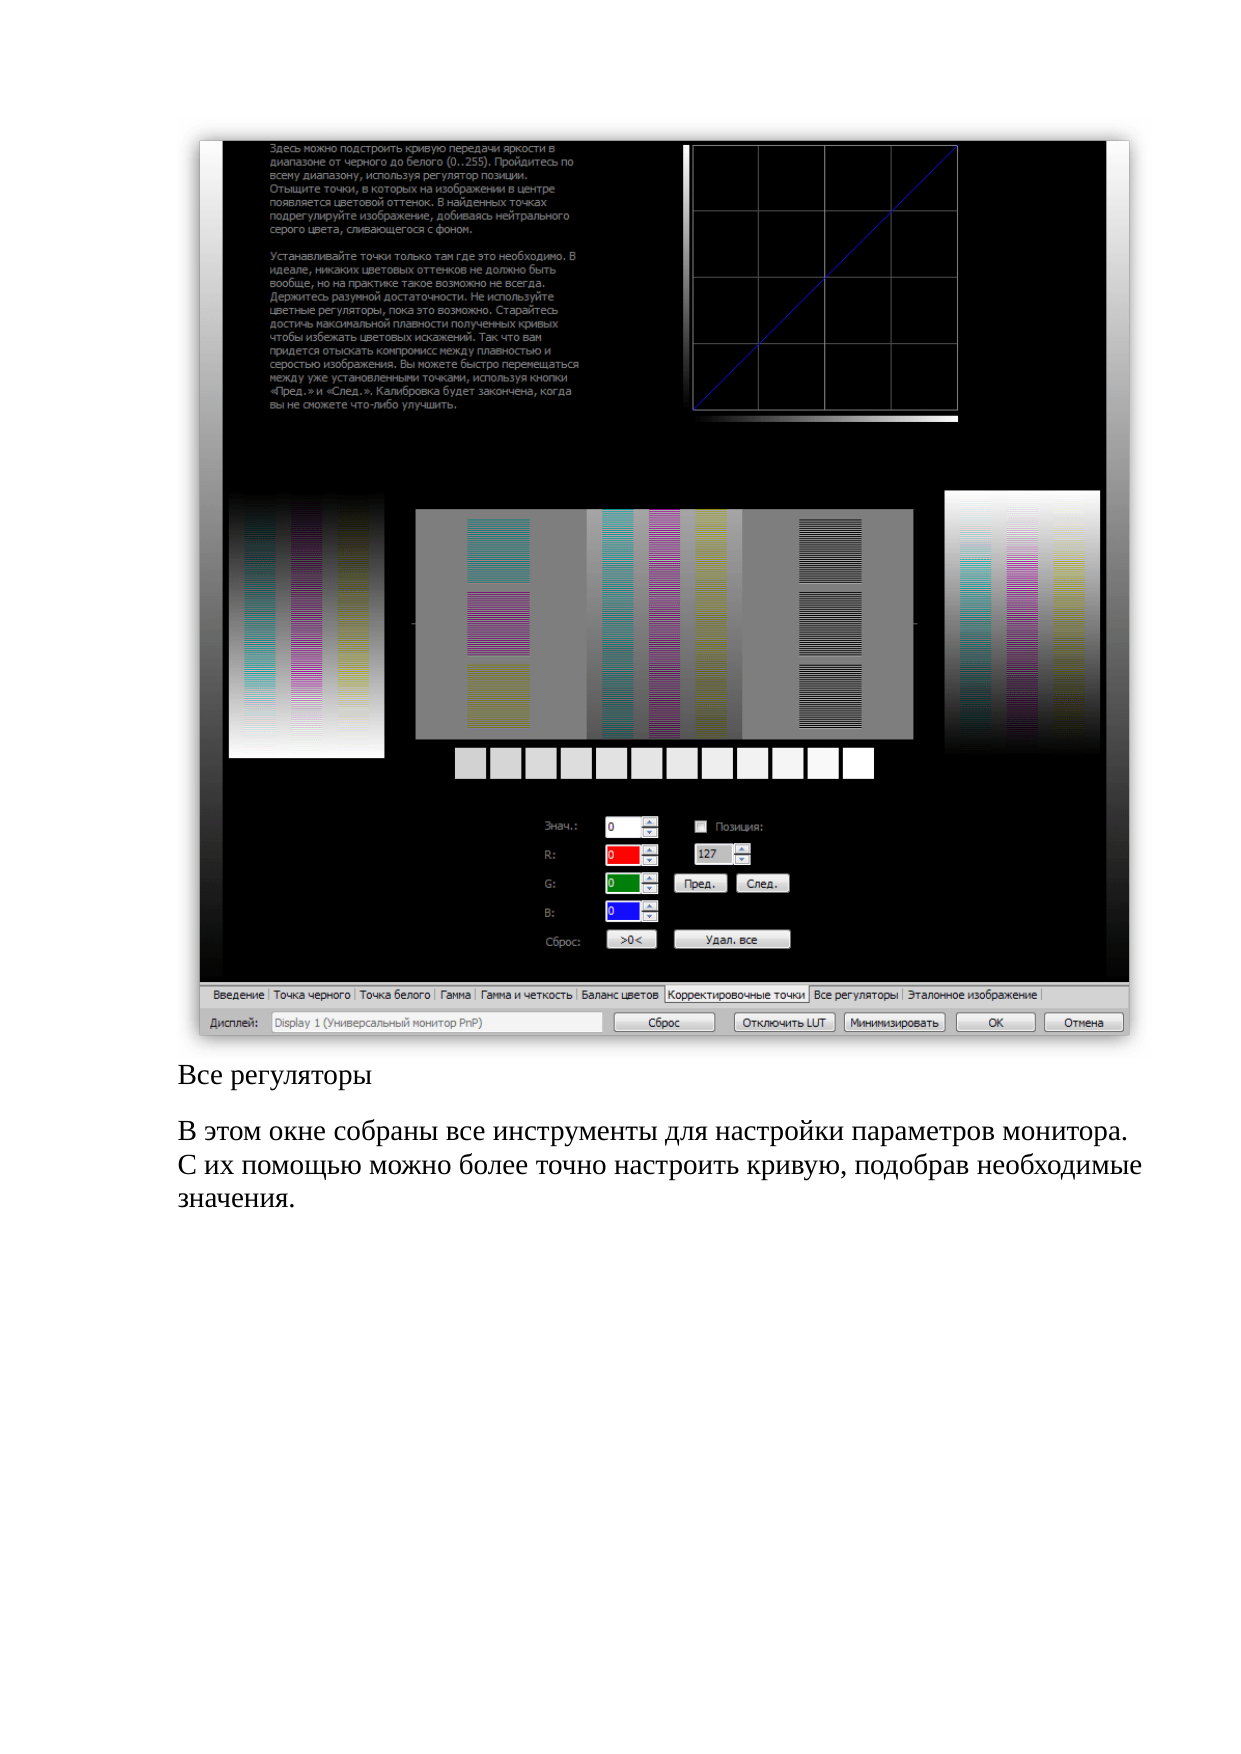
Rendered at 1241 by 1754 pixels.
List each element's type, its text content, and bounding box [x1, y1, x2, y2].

text В этом окне собраны все инструменты для настройки параметров монитора. С их помощью можно более точно настроить кривую, подобрав необходимые значения. [177, 1113, 1152, 1214]
picture [177, 118, 1152, 1058]
text Все регуляторы [177, 1058, 1152, 1091]
